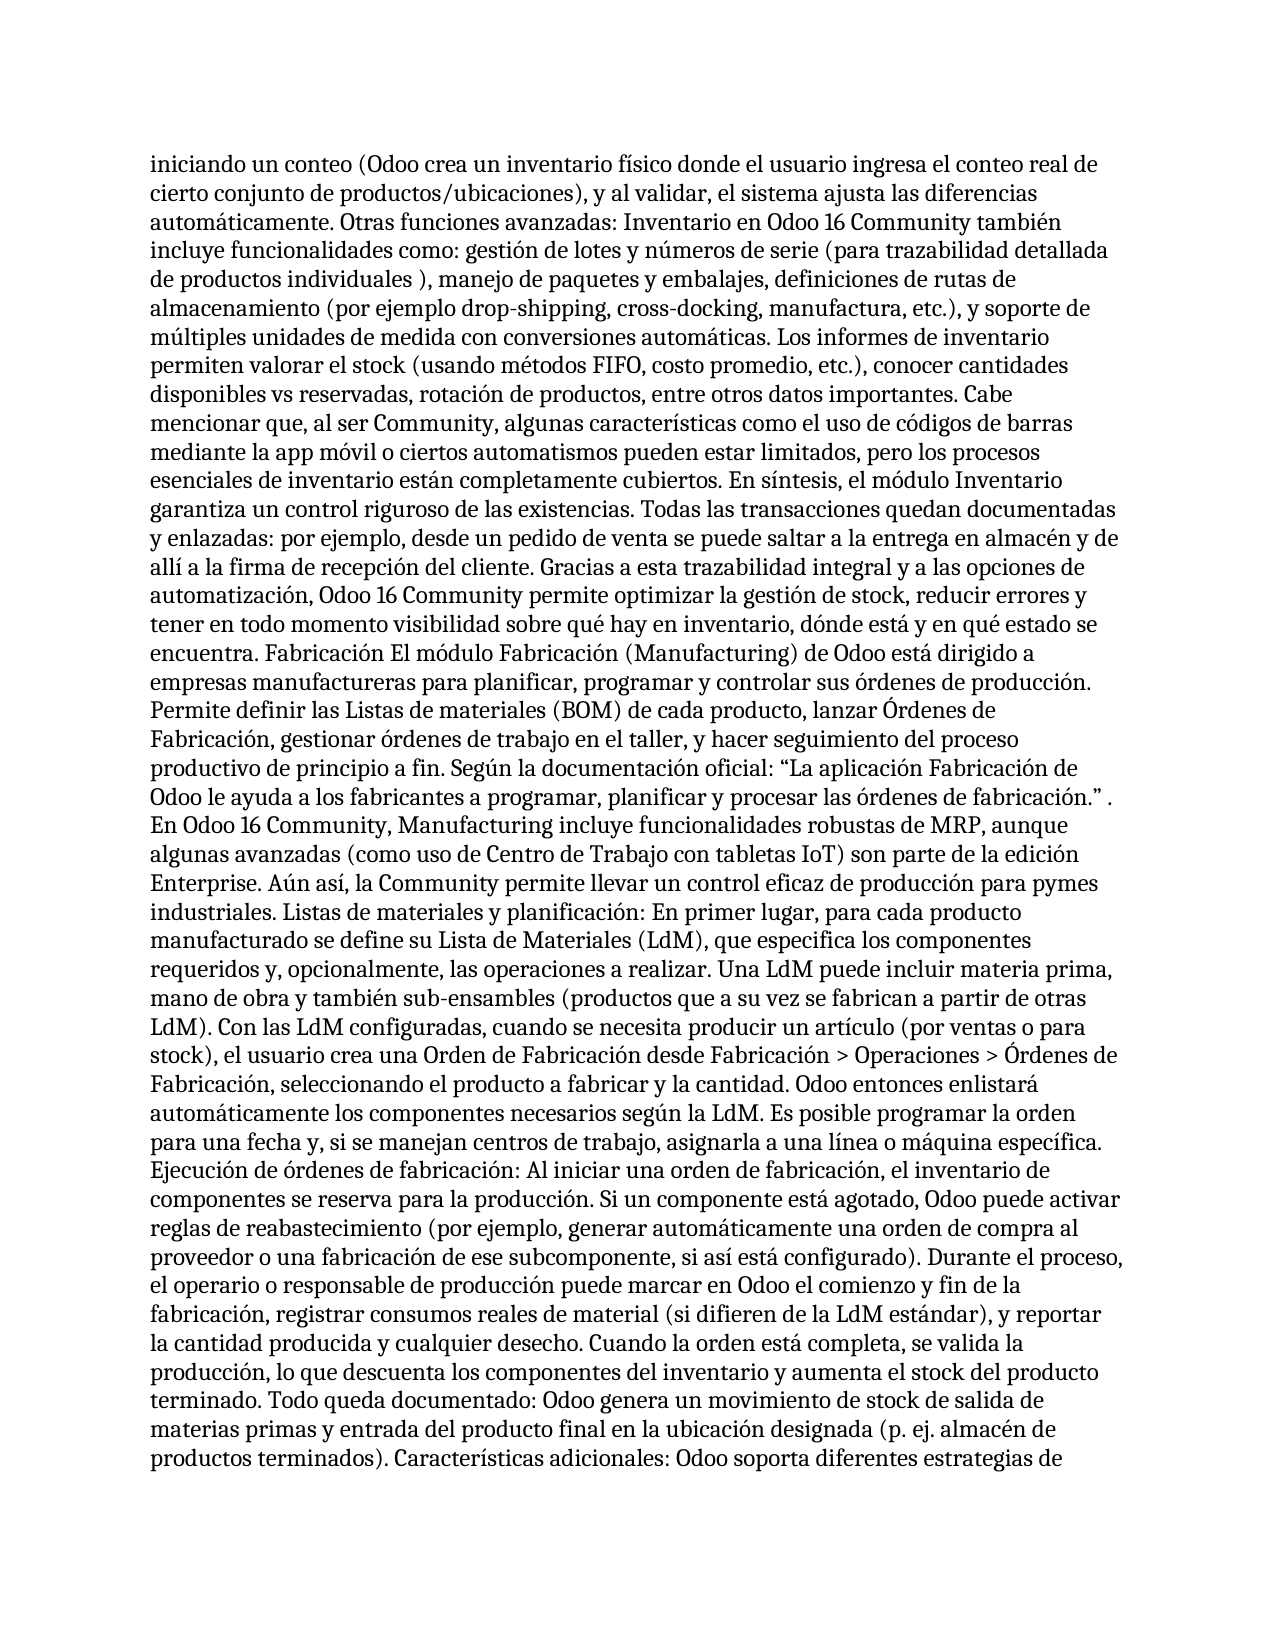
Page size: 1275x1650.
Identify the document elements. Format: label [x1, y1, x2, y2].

text [150, 150, 1125, 1472]
